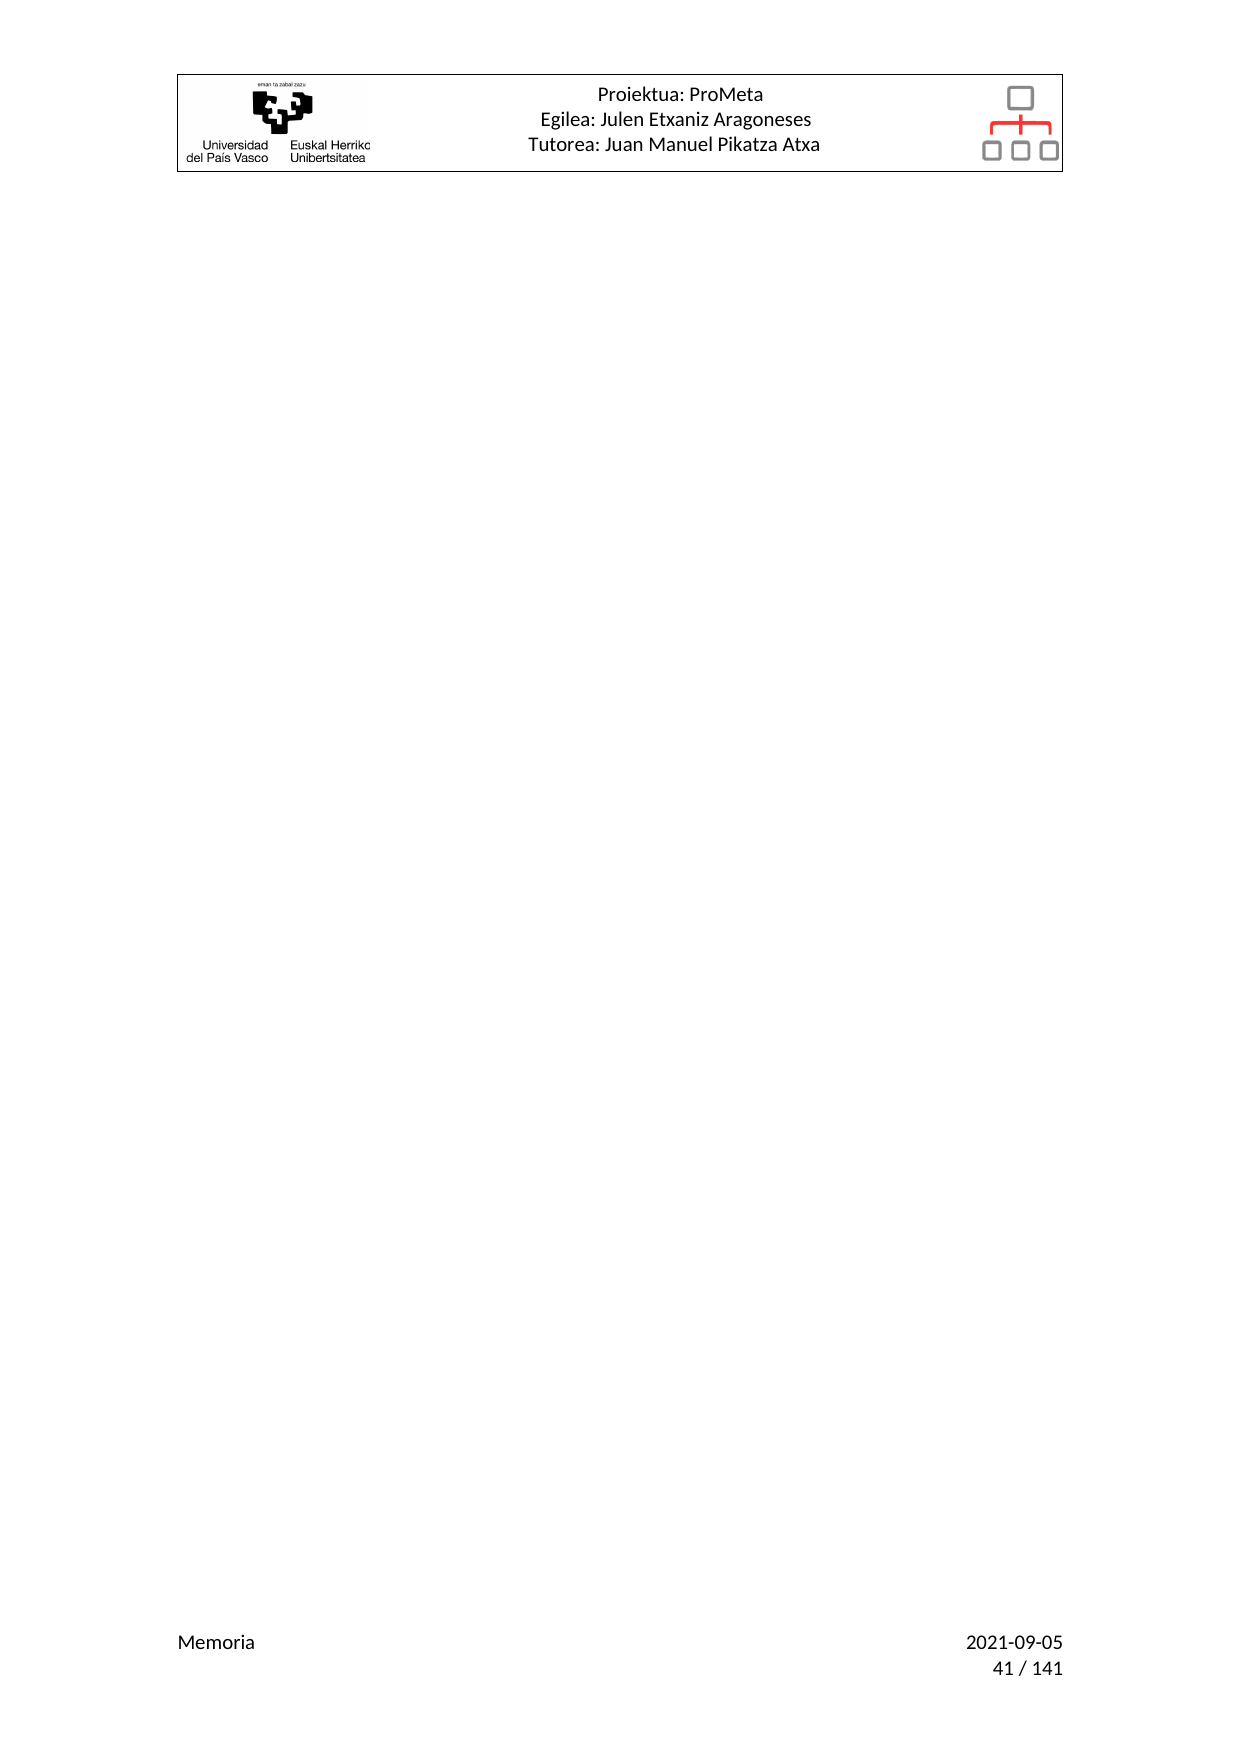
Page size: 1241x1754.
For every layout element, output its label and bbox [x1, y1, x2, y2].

picture [978, 80, 1060, 162]
picture [182, 81, 370, 162]
